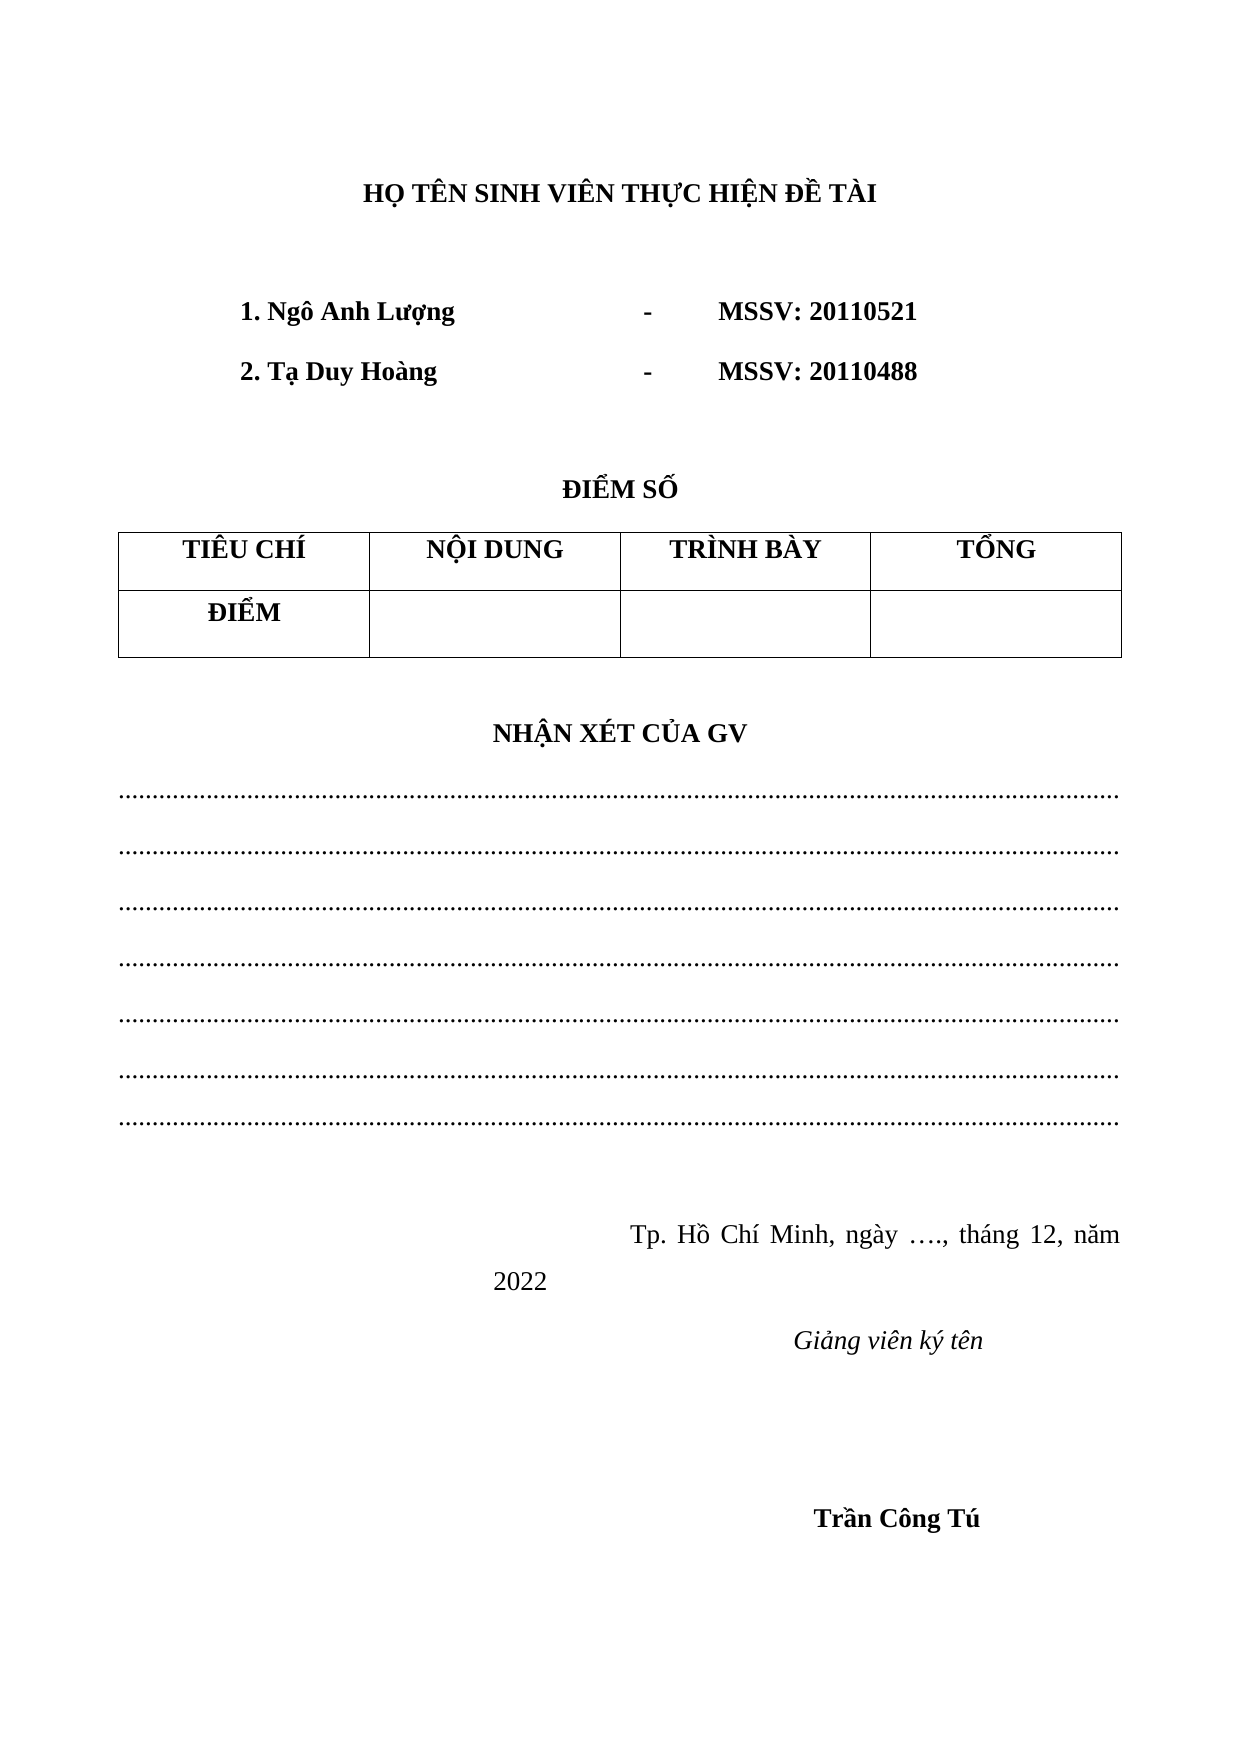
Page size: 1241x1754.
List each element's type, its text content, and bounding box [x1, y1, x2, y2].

table_cell [871, 591, 1121, 657]
text 2. Tạ Duy Hoàng - MSSV: 20110488 [240, 355, 1122, 386]
table_header TỔNG [871, 533, 1121, 590]
text ĐIỂM SỐ [118, 473, 1122, 504]
table_header NỘI DUNG [370, 533, 620, 590]
text NHẬN XÉT CỦA GV [118, 717, 1122, 748]
text HỌ TÊN SINH VIÊN THỰC HIỆN ĐỀ TÀI [118, 177, 1122, 208]
table_header TIÊU CHÍ [119, 533, 369, 590]
table_cell ĐIỂM [119, 591, 369, 657]
table_cell [621, 591, 870, 657]
table_header TRÌNH BÀY [621, 533, 870, 590]
text Trần Công Tú [793, 1502, 1122, 1533]
text Tp. Hồ Chí Minh, ngày …., tháng 12, năm 2022 [493, 1218, 1122, 1296]
table_cell [370, 591, 620, 657]
text 1. Ngô Anh Lượng - MSSV: 20110521 [240, 296, 1122, 327]
text Giảng viên ký tên [793, 1324, 1122, 1355]
